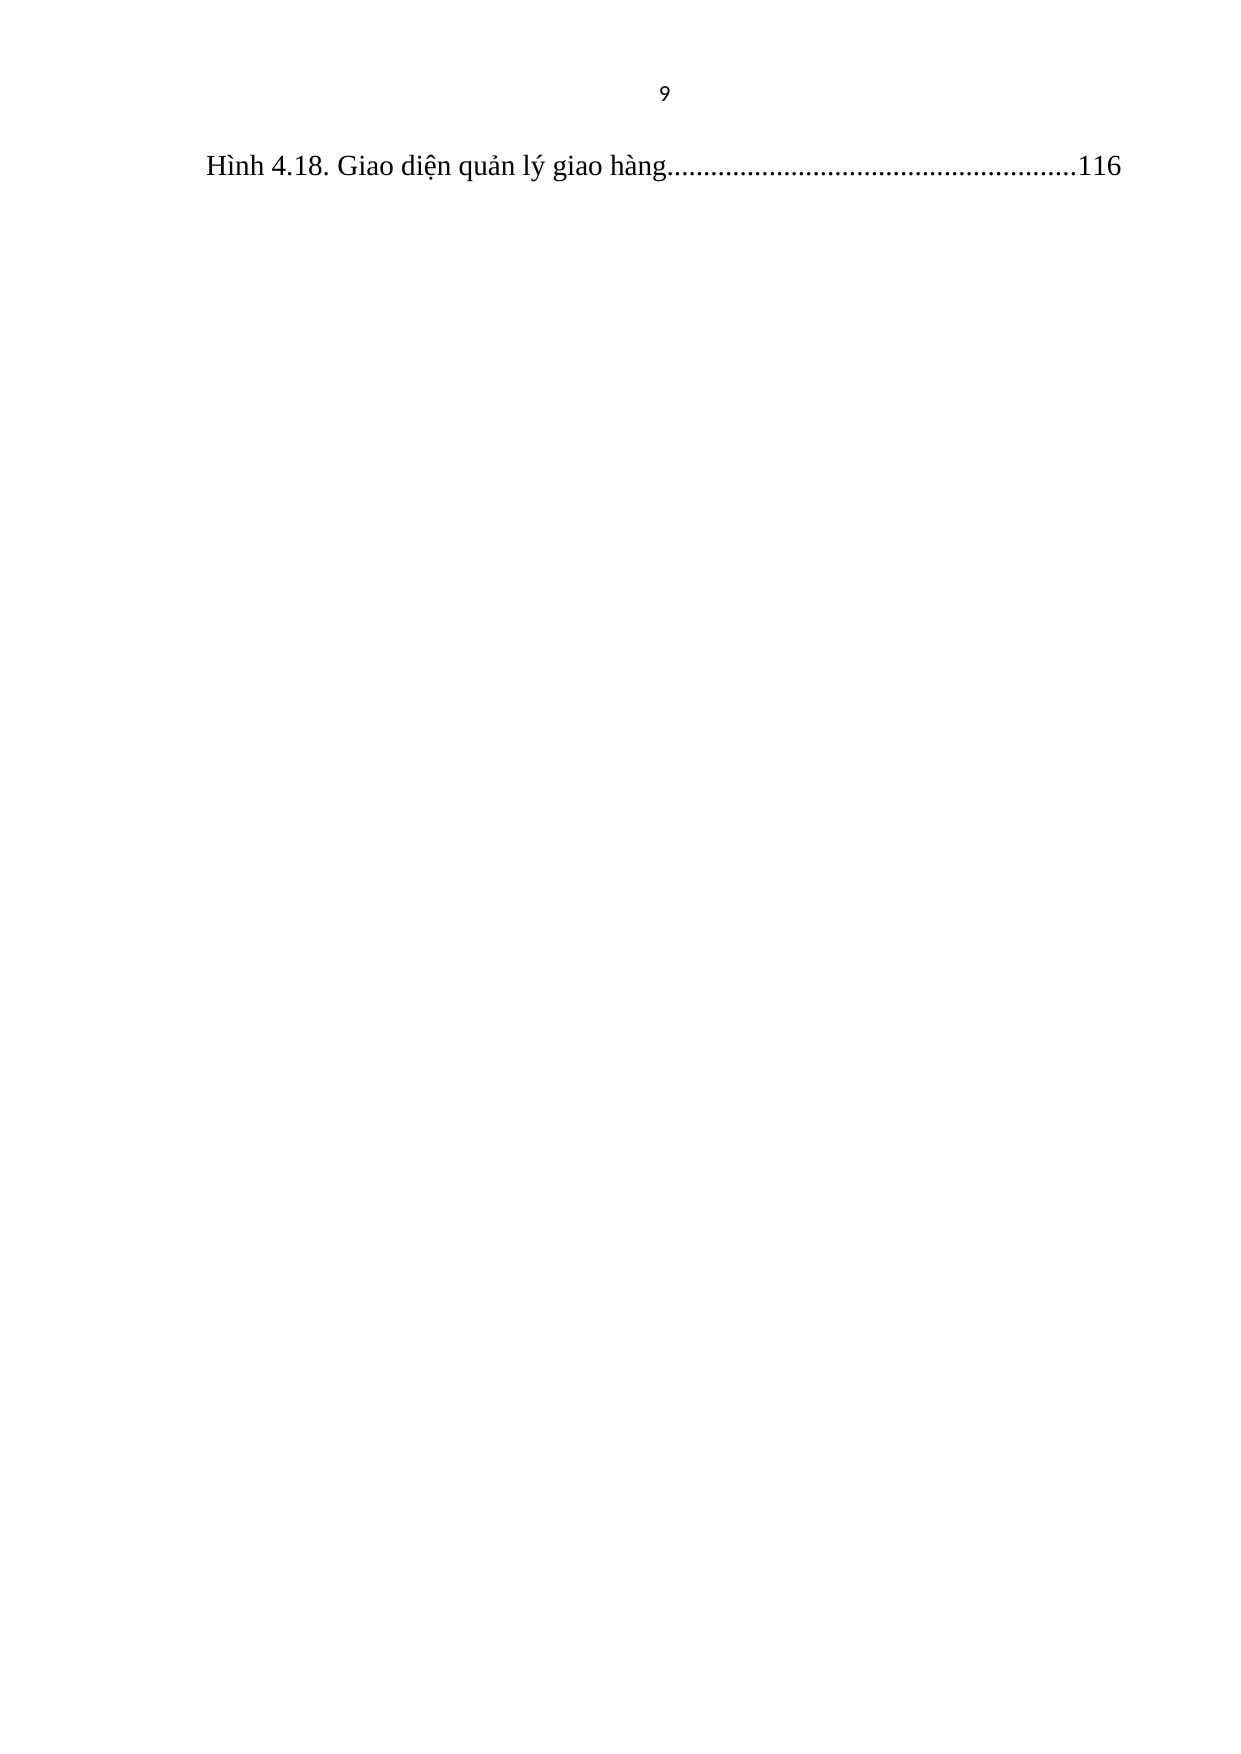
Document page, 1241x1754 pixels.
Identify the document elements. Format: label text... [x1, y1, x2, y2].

text Hình 4.18. Giao diện quản lý giao hàng 116 [206, 148, 1122, 181]
